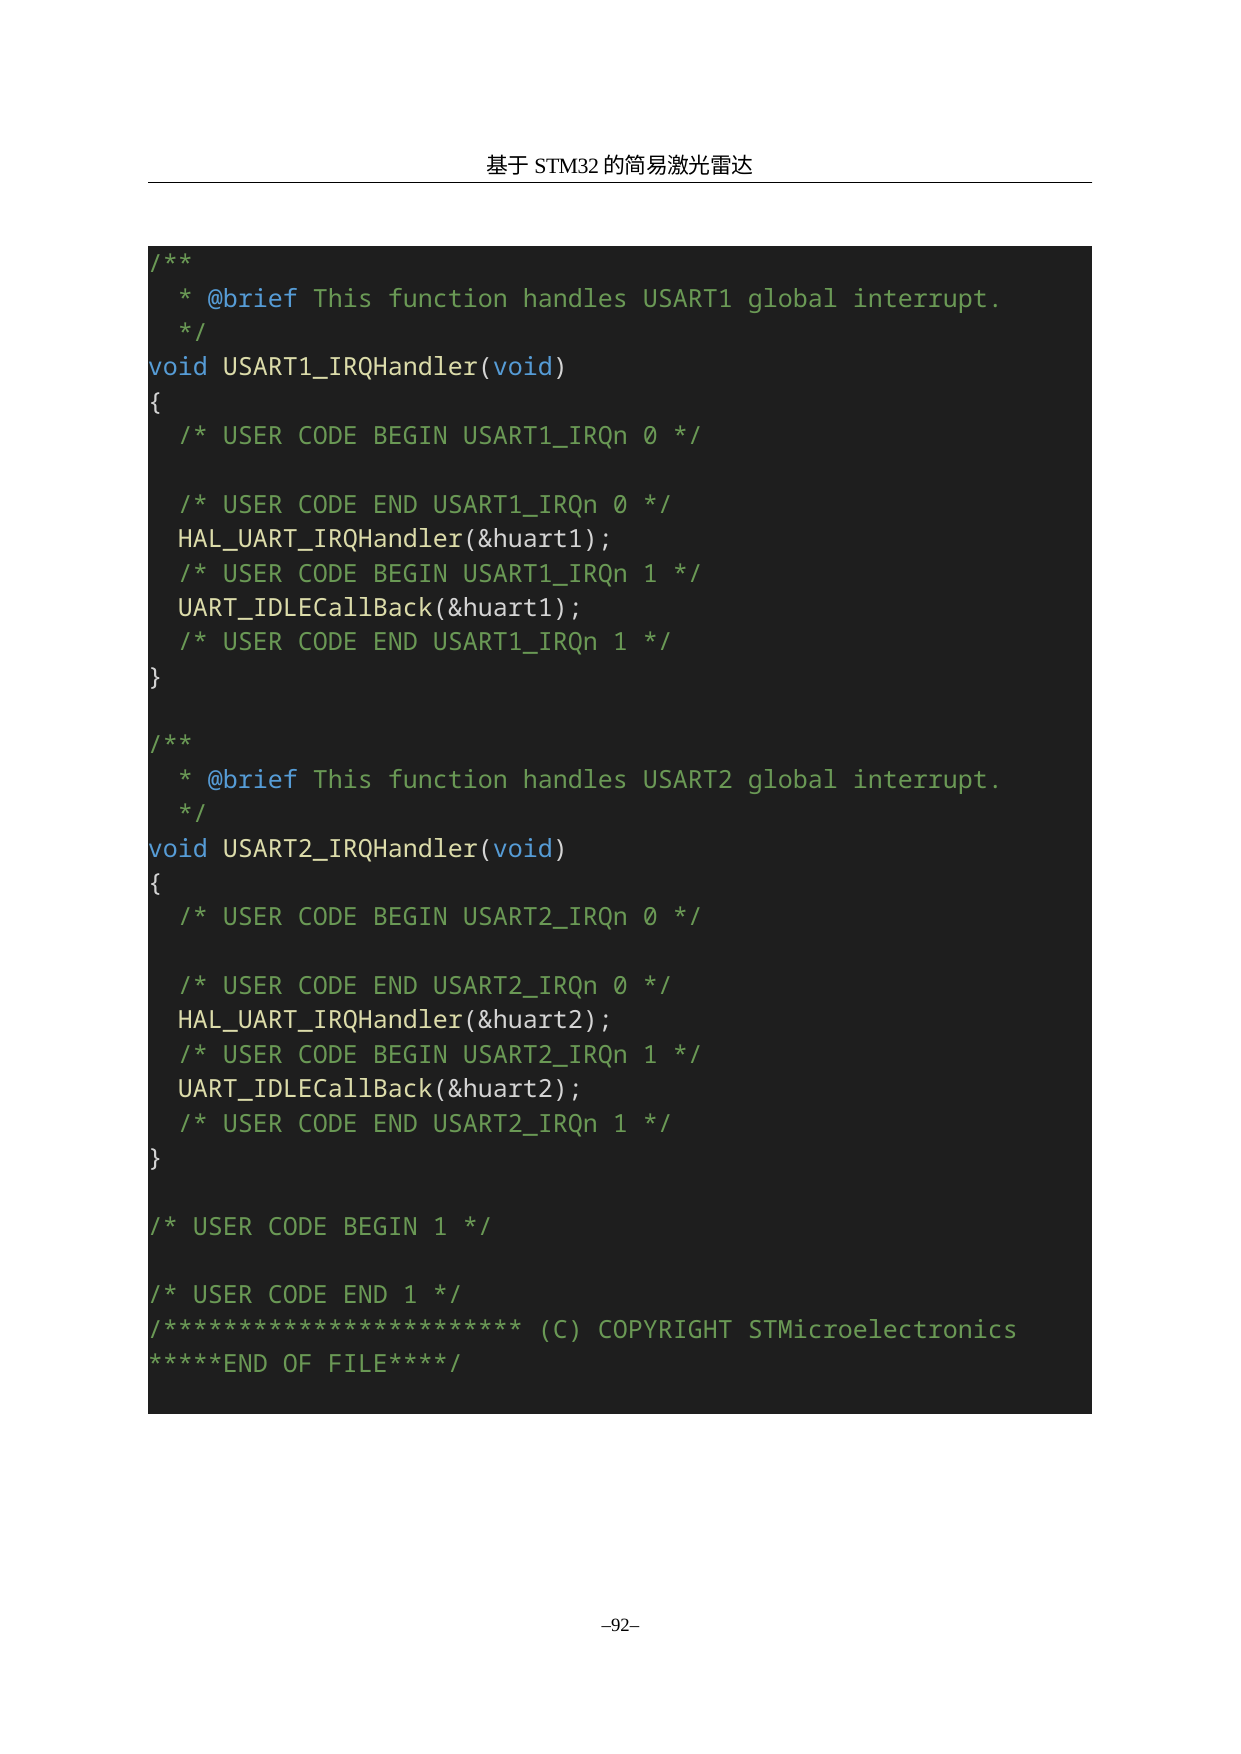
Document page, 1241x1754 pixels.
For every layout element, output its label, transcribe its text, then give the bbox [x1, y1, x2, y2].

text { [148, 383, 1092, 417]
text /** [148, 727, 1092, 761]
text UART_IDLECallBack(&huart2); [148, 1071, 1092, 1105]
text /* USER CODE END USART2_IRQn 1 */ [148, 1105, 1092, 1139]
text /* USER CODE END USART1_IRQn 0 */ [148, 486, 1092, 521]
text * @brief This function handles USART2 global interrupt. [148, 761, 1092, 796]
text /* USER CODE END USART2_IRQn 0 */ [148, 967, 1092, 1002]
text void USART1_IRQHandler(void) [148, 349, 1092, 383]
text */ [148, 314, 1092, 349]
text } [148, 658, 1092, 692]
text /* USER CODE END 1 */ [148, 1277, 1092, 1311]
text /** [148, 246, 1092, 280]
text void USART2_IRQHandler(void) [148, 830, 1092, 864]
text * @brief This function handles USART1 global interrupt. [148, 280, 1092, 314]
text /* USER CODE BEGIN 1 */ [148, 1208, 1092, 1242]
text /* USER CODE BEGIN USART1_IRQn 0 */ [148, 417, 1092, 452]
text HAL_UART_IRQHandler(&huart1); [148, 521, 1092, 555]
text /************************ (C) COPYRIGHT STMicroelectronics *****END OF FILE****/ [148, 1311, 1092, 1380]
text */ [148, 796, 1092, 830]
text /* USER CODE BEGIN USART2_IRQn 0 */ [148, 899, 1092, 933]
text { [148, 864, 1092, 899]
text /* USER CODE BEGIN USART1_IRQn 1 */ [148, 555, 1092, 589]
text UART_IDLECallBack(&huart1); [148, 589, 1092, 624]
text HAL_UART_IRQHandler(&huart2); [148, 1002, 1092, 1036]
text /* USER CODE END USART1_IRQn 1 */ [148, 624, 1092, 658]
text } [148, 1139, 1092, 1174]
text /* USER CODE BEGIN USART2_IRQn 1 */ [148, 1036, 1092, 1071]
